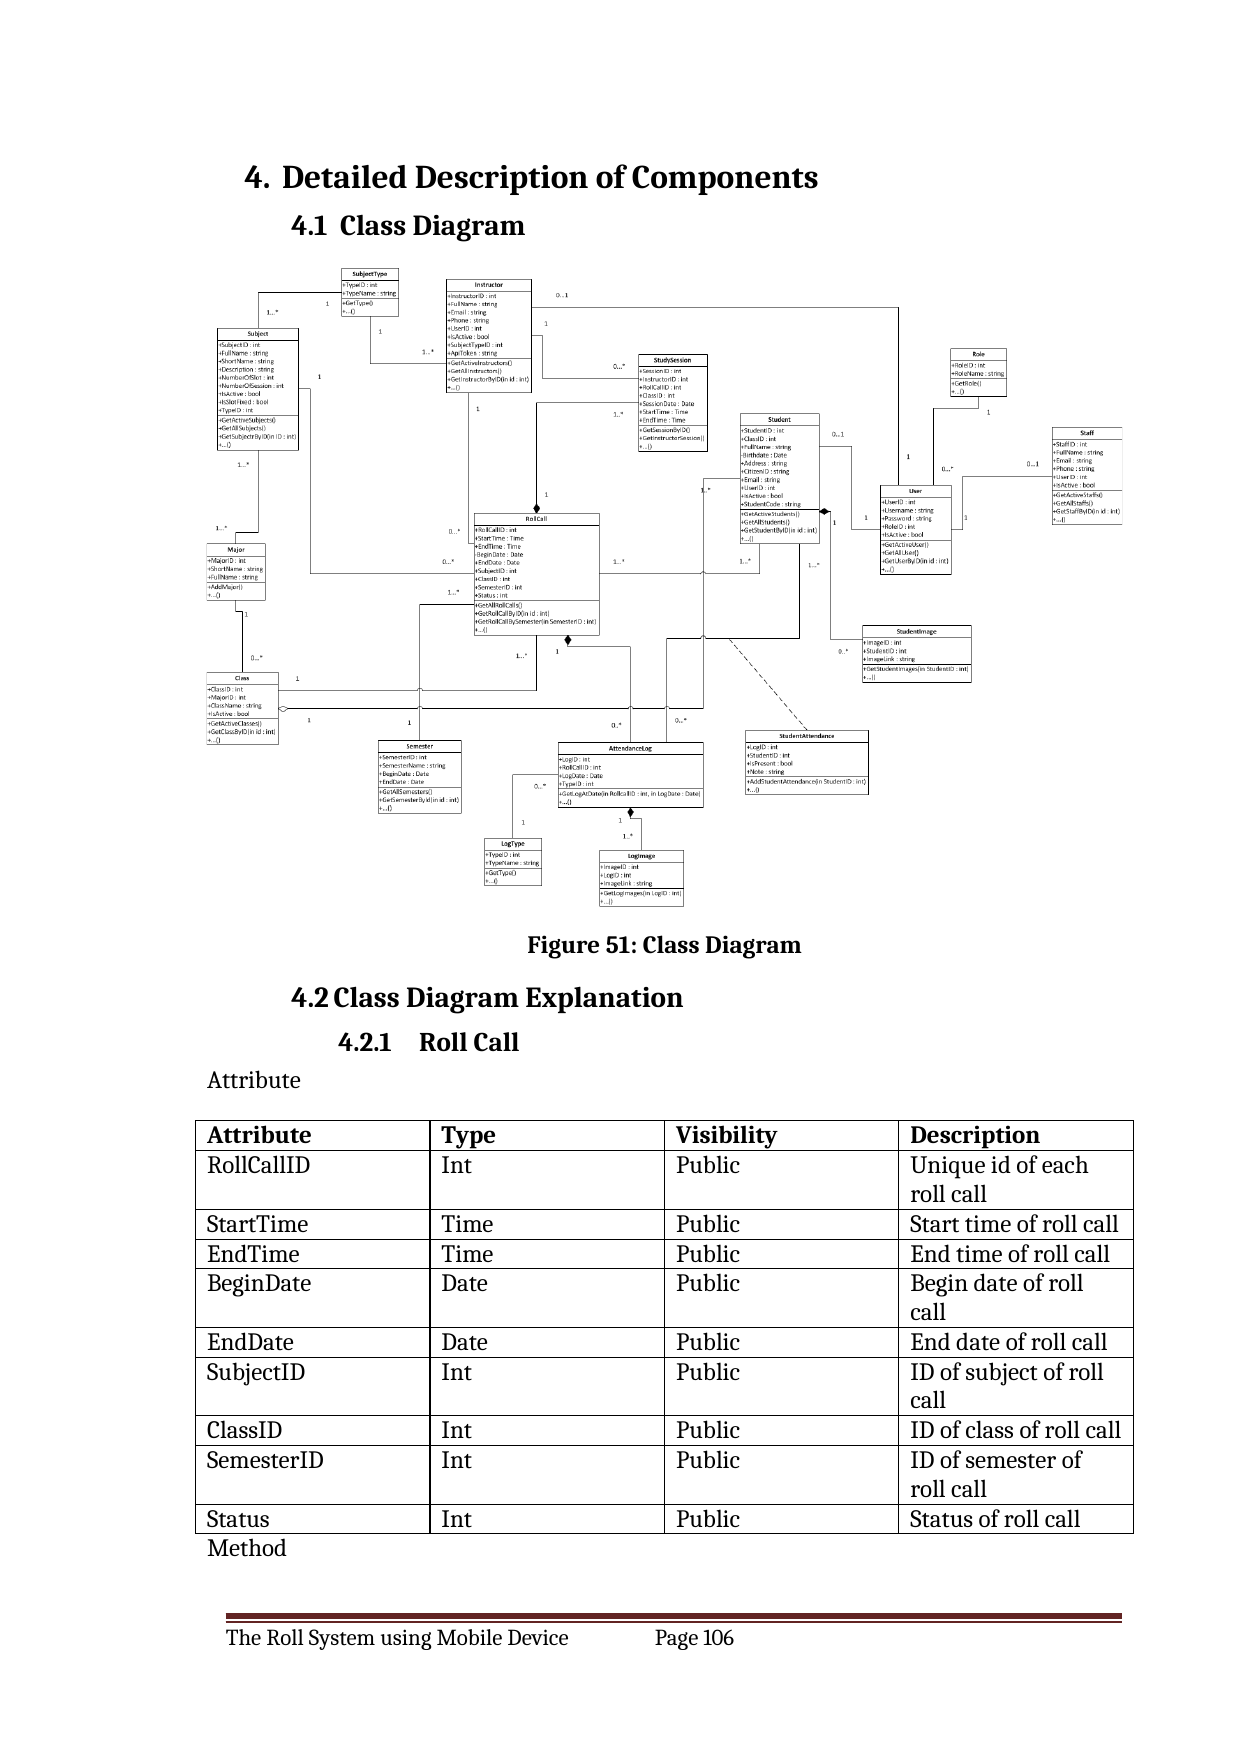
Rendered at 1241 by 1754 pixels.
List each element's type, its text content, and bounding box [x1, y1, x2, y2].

table_cell Int [431, 1446, 664, 1503]
table_header Description [899, 1121, 1133, 1150]
table_cell Public [665, 1446, 898, 1503]
table_cell Status [196, 1505, 429, 1533]
table_cell Int [431, 1505, 664, 1533]
table_cell StartTime [196, 1210, 429, 1238]
table_cell Public [665, 1151, 898, 1209]
subtitle Detailed Description of Components [244, 158, 1122, 196]
table_cell ClassID [196, 1416, 429, 1445]
table_cell Time [431, 1210, 664, 1238]
table_cell Int [431, 1416, 664, 1445]
table_cell Date [431, 1269, 664, 1327]
table_cell Int [431, 1151, 664, 1209]
subtitle Class Diagram Explanation [291, 981, 1122, 1014]
table_cell Public [665, 1210, 898, 1238]
table_cell Time [431, 1240, 664, 1268]
subtitle Roll Call [338, 1027, 1122, 1058]
table_cell BeginDate [196, 1269, 429, 1327]
table_cell Public [665, 1358, 898, 1415]
table_cell Unique id of each roll call [899, 1151, 1133, 1209]
table_cell Public [665, 1240, 898, 1268]
text Method [207, 1534, 1122, 1563]
table_cell Public [665, 1416, 898, 1445]
table_cell RollCallID [196, 1151, 429, 1209]
table_cell SubjectID [196, 1358, 429, 1415]
table_cell EndDate [196, 1328, 429, 1357]
table_header Type [431, 1121, 664, 1150]
table_cell ID of class of roll call [899, 1416, 1133, 1445]
table_header Attribute [196, 1121, 429, 1150]
table_cell Status of roll call [899, 1505, 1133, 1533]
table_header Visibility [665, 1121, 898, 1150]
subtitle Class Diagram [291, 209, 1122, 242]
table_cell ID of subject of roll call [899, 1358, 1133, 1415]
table_cell Public [665, 1328, 898, 1357]
table_cell Int [431, 1358, 664, 1415]
text Attribute [207, 1066, 1122, 1095]
table_cell End date of roll call [899, 1328, 1133, 1357]
table_cell SemesterID [196, 1446, 429, 1503]
picture [206, 267, 1123, 907]
table_cell ID of semester of roll call [899, 1446, 1133, 1503]
table_cell End time of roll call [899, 1240, 1133, 1268]
text Figure 51: Class Diagram [207, 931, 1122, 960]
table_cell Public [665, 1505, 898, 1533]
table_cell Begin date of roll call [899, 1269, 1133, 1327]
table_cell Public [665, 1269, 898, 1327]
table_cell Start time of roll call [899, 1210, 1133, 1238]
table_cell EndTime [196, 1240, 429, 1268]
table_cell Date [431, 1328, 664, 1357]
